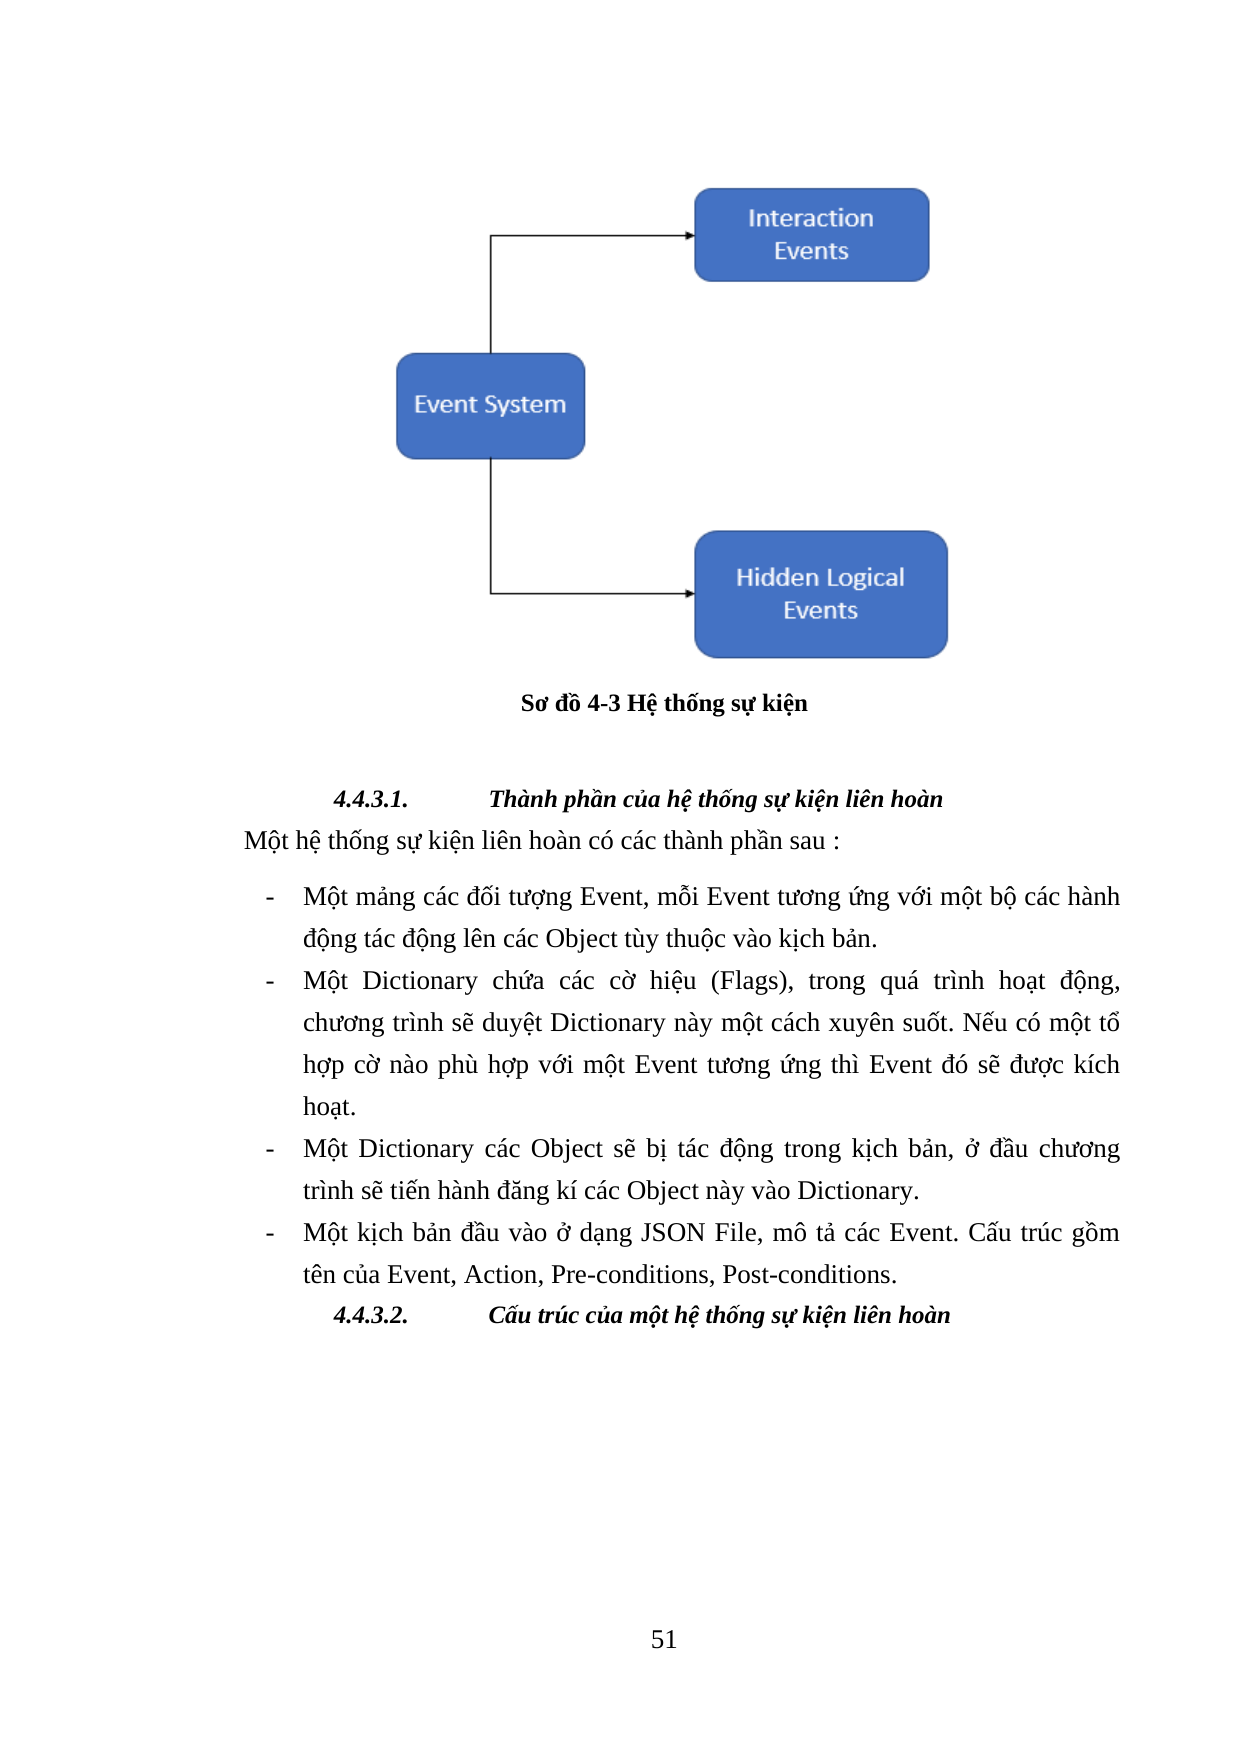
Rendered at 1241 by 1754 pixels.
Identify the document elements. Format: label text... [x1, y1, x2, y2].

text Một hệ thống sự kiện liên hoàn có các thành phần sau : [206, 824, 1122, 855]
text Một Dictionary chứa các cờ hiệu (Flags), trong quá trình hoạt động, chương trình sẽ duyệt Dictionary này một cách xuyên suốt. Nếu có một tổ hợp cờ nào phù hợp với một Event tương ứng thì Event đó sẽ được kích hoạt. [265, 964, 1122, 1121]
picture [387, 177, 978, 663]
text Một Dictionary các Object sẽ bị tác động trong kịch bản, ở đầu chương trình sẽ tiến hành đăng kí các Object này vào Dictionary. [265, 1132, 1122, 1205]
text Một kịch bản đầu vào ở dạng JSON File, mô tả các Event. Cấu trúc gồm tên của Event, Action, Pre-conditions, Post-conditions. [265, 1216, 1122, 1289]
subtitle Thành phần của hệ thống sự kiện liên hoàn [296, 784, 1122, 813]
subtitle Cấu trúc của một hệ thống sự kiện liên hoàn [296, 1300, 1122, 1329]
text Một mảng các đối tượng Event, mỗi Event tương ứng với một bộ các hành động tác động lên các Object tùy thuộc vào kịch bản. [265, 880, 1122, 953]
